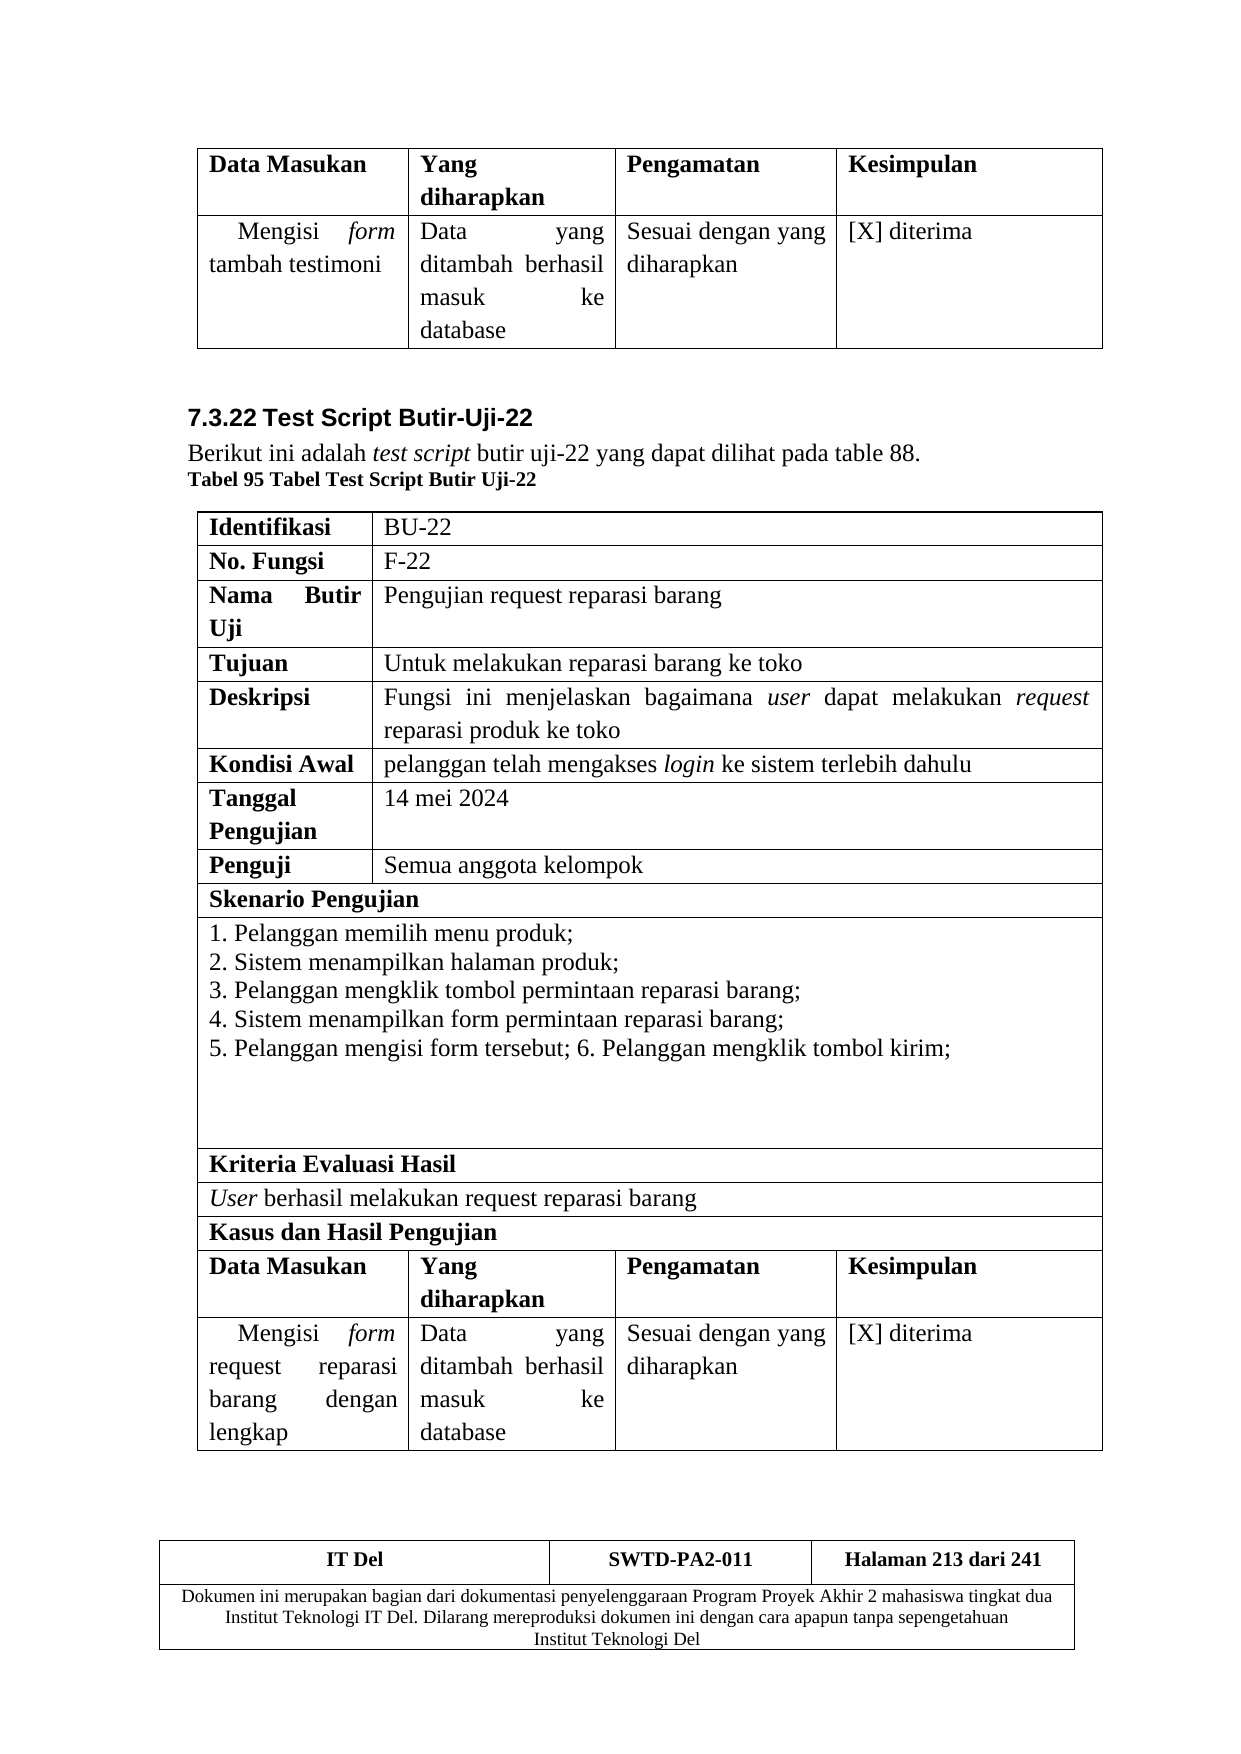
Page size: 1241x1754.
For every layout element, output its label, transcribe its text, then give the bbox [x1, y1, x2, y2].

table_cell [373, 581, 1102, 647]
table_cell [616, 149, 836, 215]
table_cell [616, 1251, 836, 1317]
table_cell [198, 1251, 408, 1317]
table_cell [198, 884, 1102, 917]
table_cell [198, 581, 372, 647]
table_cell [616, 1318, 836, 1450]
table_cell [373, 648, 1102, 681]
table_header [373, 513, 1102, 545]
text Tabel 95 Tabel Test Script Butir Uji-22 [187, 466, 1092, 491]
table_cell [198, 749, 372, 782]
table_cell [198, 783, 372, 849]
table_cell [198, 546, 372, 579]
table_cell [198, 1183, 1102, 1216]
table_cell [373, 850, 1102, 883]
subtitle Test Script Butir-Uji-22 [187, 403, 1092, 431]
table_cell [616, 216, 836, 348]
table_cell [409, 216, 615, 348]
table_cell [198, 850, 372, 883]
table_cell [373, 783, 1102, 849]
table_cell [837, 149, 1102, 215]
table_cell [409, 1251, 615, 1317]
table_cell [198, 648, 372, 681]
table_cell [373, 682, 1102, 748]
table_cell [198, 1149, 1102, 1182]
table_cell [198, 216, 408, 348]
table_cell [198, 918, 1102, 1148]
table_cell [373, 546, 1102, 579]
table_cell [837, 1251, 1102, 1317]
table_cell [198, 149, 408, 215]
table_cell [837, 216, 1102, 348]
text Berikut ini adalah test script butir uji-22 yang dapat dilihat pada table 88. [187, 438, 1092, 466]
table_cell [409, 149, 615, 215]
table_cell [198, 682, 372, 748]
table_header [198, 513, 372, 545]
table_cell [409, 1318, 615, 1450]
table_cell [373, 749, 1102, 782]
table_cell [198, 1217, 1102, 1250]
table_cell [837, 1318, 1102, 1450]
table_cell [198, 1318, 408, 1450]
